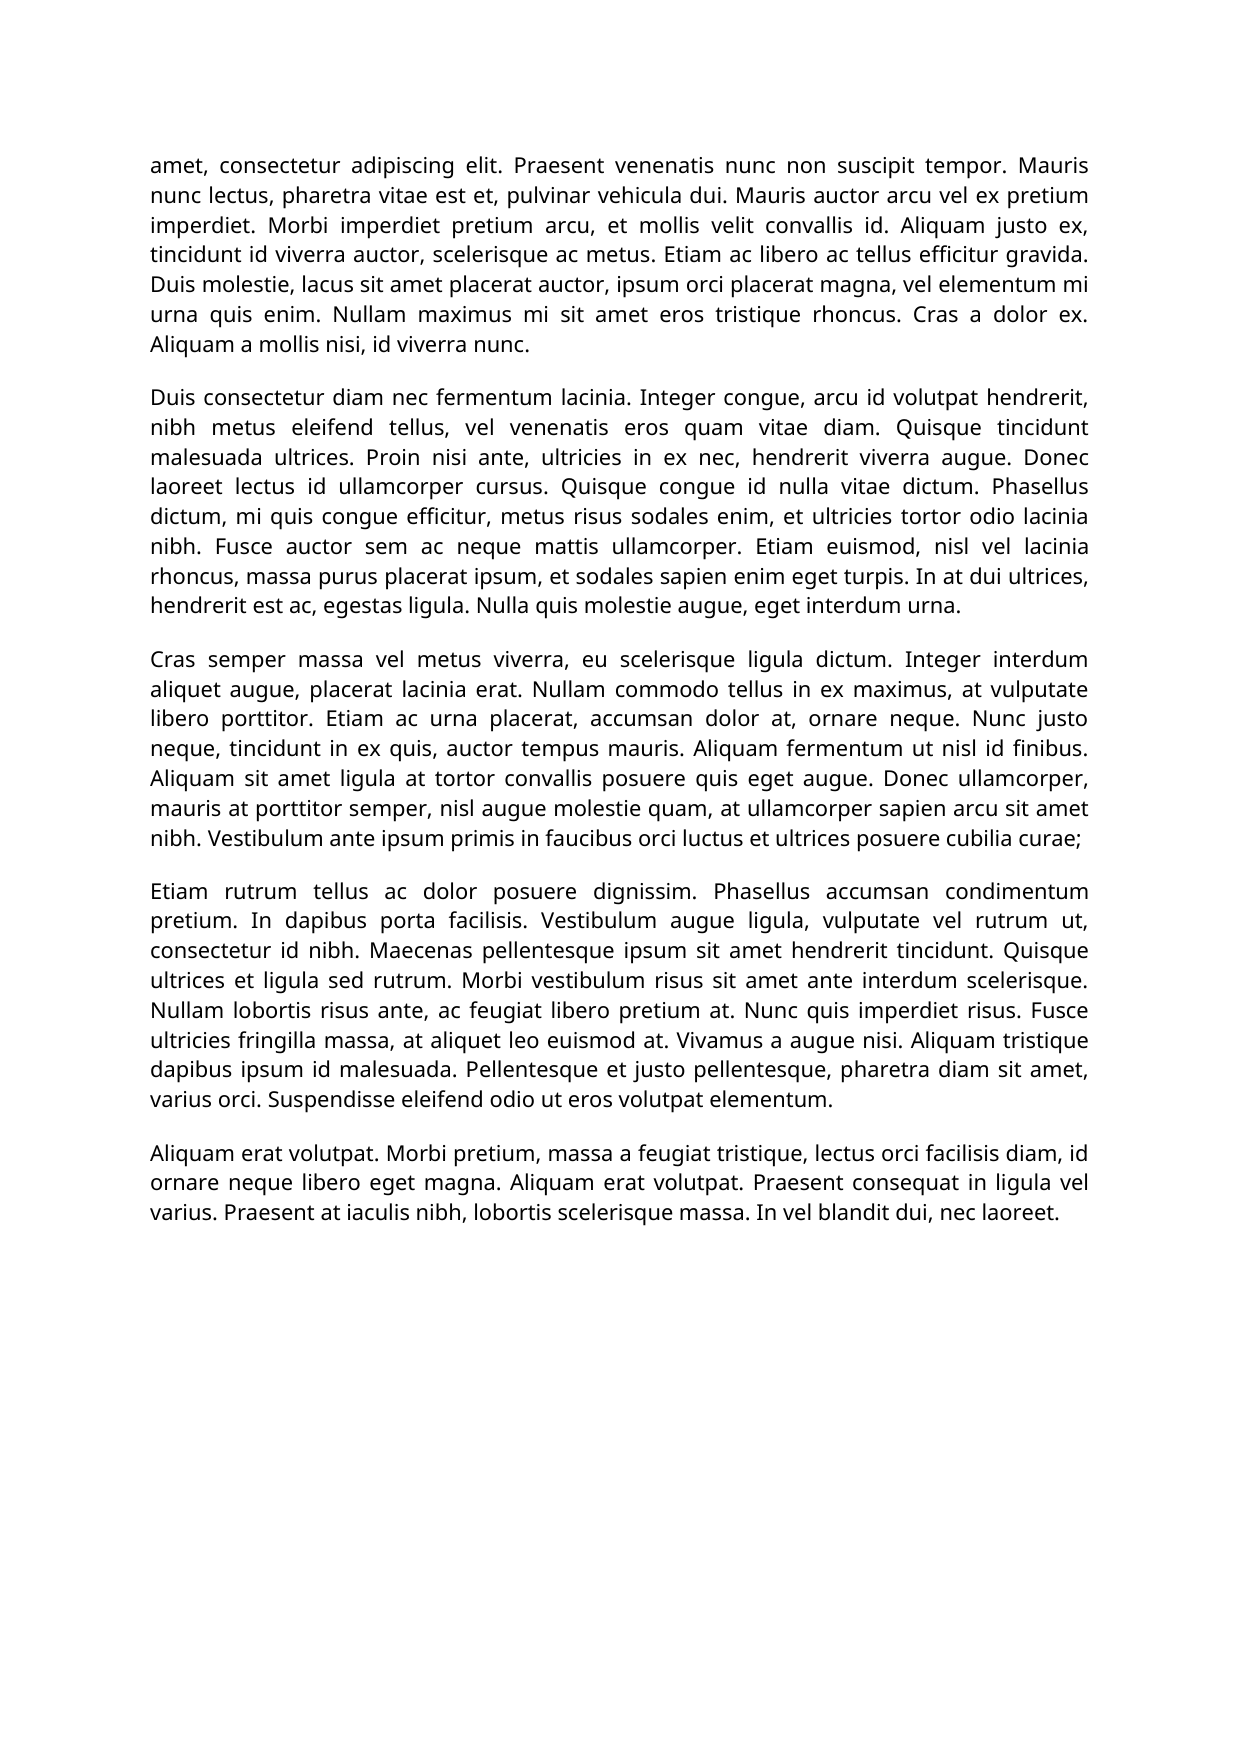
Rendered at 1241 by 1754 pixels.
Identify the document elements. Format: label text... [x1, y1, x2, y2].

text Cras semper massa vel metus viverra, eu scelerisque ligula dictum. Integer interdum aliquet augue, placerat lacinia erat. Nullam commodo tellus in ex maximus, at vulputate libero porttitor. Etiam ac urna placerat, accumsan dolor at, ornare neque. Nunc justo neque, tincidunt in ex quis, auctor tempus mauris. Aliquam fermentum ut nisl id finibus. Aliquam sit amet ligula at tortor convallis posuere quis eget augue. Donec ullamcorper, mauris at porttitor semper, nisl augue molestie quam, at ullamcorper sapien arcu sit amet nibh. Vestibulum ante ipsum primis in faucibus orci luctus et ultrices posuere cubilia curae; [150, 644, 1090, 852]
text Etiam rutrum tellus ac dolor posuere dignissim. Phasellus accumsan condimentum pretium. In dapibus porta facilisis. Vestibulum augue ligula, vulputate vel rutrum ut, consectetur id nibh. Maecenas pellentesque ipsum sit amet hendrerit tincidunt. Quisque ultrices et ligula sed rutrum. Morbi vestibulum risus sit amet ante interdum scelerisque. Nullam lobortis risus ante, ac feugiat libero pretium at. Nunc quis imperdiet risus. Fusce ultricies fringilla massa, at aliquet leo euismod at. Vivamus a augue nisi. Aliquam tristique dapibus ipsum id malesuada. Pellentesque et justo pellentesque, pharetra diam sit amet, varius orci. Suspendisse eleifend odio ut eros volutpat elementum. [150, 876, 1090, 1114]
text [150, 150, 1090, 358]
text Aliquam erat volutpat. Morbi pretium, massa a feugiat tristique, lectus orci facilisis diam, id ornare neque libero eget magna. Aliquam erat volutpat. Praesent consequat in ligula vel varius. Praesent at iaculis nibh, lobortis scelerisque massa. In vel blandit dui, nec laoreet. [150, 1137, 1090, 1227]
text Duis consectetur diam nec fermentum lacinia. Integer congue, arcu id volutpat hendrerit, nibh metus eleifend tellus, vel venenatis eros quam vitae diam. Quisque tincidunt malesuada ultrices. Proin nisi ante, ultricies in ex nec, hendrerit viverra augue. Donec laoreet lectus id ullamcorper cursus. Quisque congue id nulla vitae dictum. Phasellus dictum, mi quis congue efficitur, metus risus sodales enim, et ultricies tortor odio lacinia nibh. Fusce auctor sem ac neque mattis ullamcorper. Etiam euismod, nisl vel lacinia rhoncus, massa purus placerat ipsum, et sodales sapien enim eget turpis. In at dui ultrices, hendrerit est ac, egestas ligula. Nulla quis molestie augue, eget interdum urna. [150, 382, 1090, 620]
